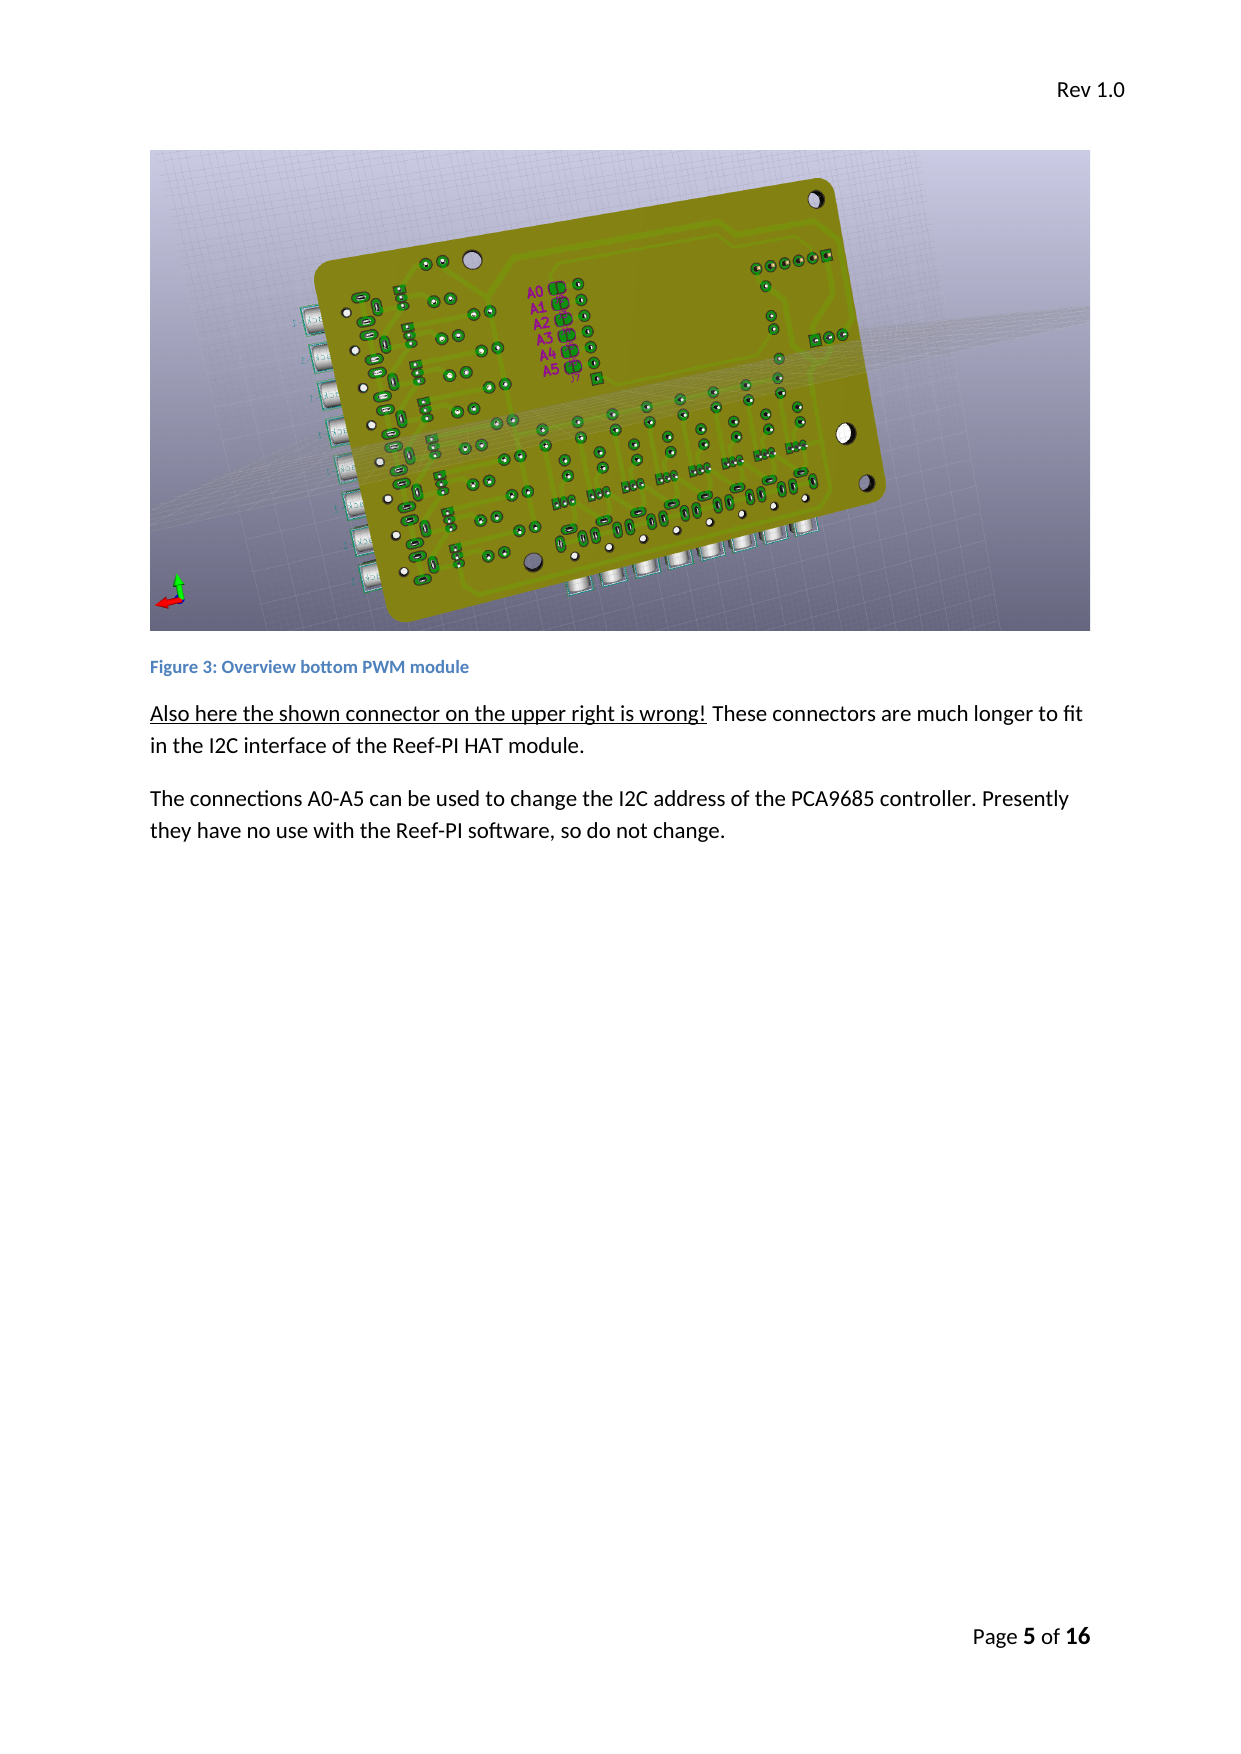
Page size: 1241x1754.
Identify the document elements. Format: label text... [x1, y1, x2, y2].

picture [150, 150, 1091, 631]
text Also here the shown connector on the upper right is wrong! These connectors are much longer to fit in the I2C interface of the Reef-PI HAT module. [150, 699, 1090, 759]
text The connections A0-A5 can be used to change the I2C address of the PCA9685 controller. Presently they have no use with the Reef-PI software, so do not change. [150, 784, 1090, 844]
